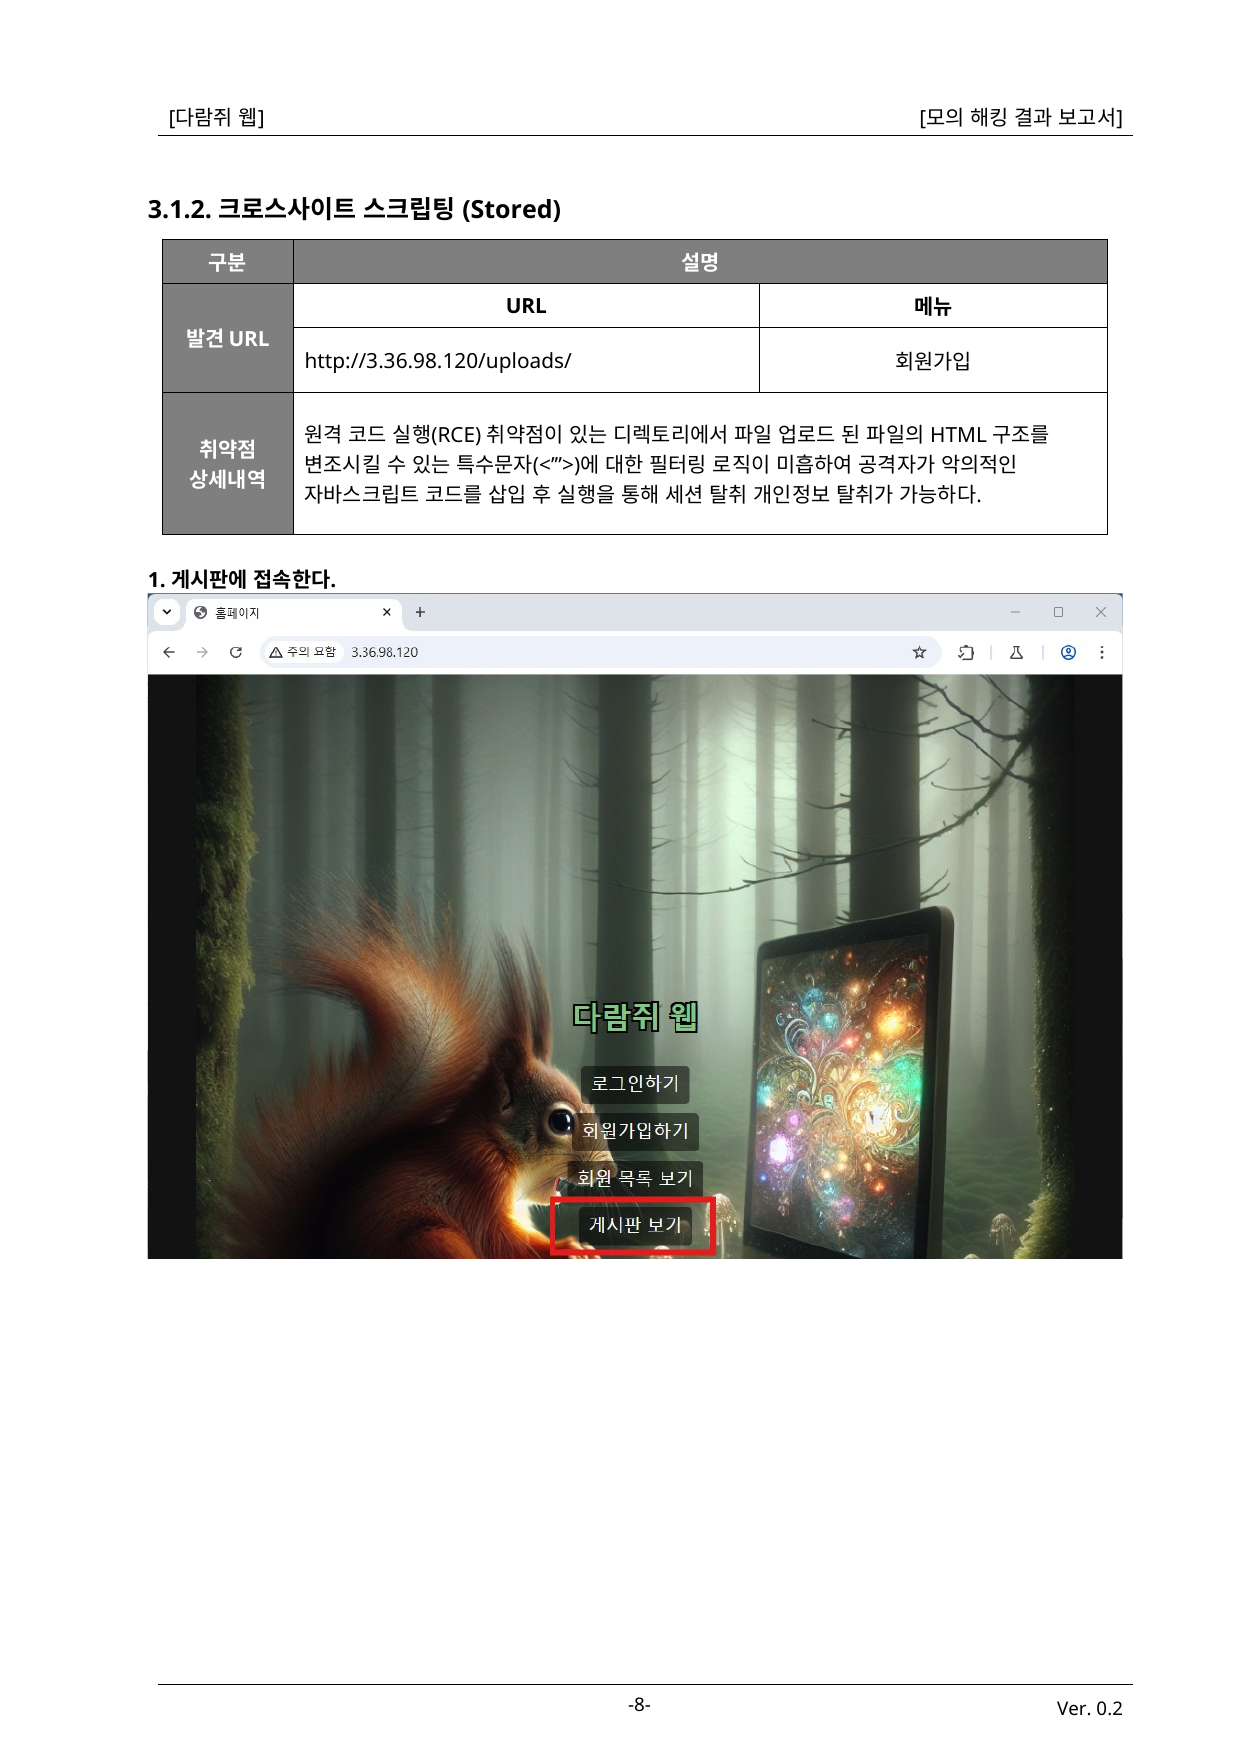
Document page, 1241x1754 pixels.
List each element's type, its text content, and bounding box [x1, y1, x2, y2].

table_cell 취약점 상세내역 [163, 393, 293, 534]
table_cell http://3.36.98.120/uploads/ [294, 328, 759, 392]
text 1. 게시판에 접속한다. [148, 563, 1122, 593]
table_cell 원격 코드 실행(RCE) 취약점이 있는 디렉토리에서 파일 업로드 된 파일의 HTML 구조를 변조시킬 수 있는 특수문자(<’”>)에 대한 필터링 로직이 미흡하여 공격자가 악의적인 자바스크립트 코드를 삽입 후 실행을 통해 세션 탈취 개인정보 탈취가 가능하다. [294, 393, 1107, 534]
text 크로스사이트 스크립팅 (Stored) [148, 190, 1122, 226]
table_cell 회원가입 [760, 328, 1107, 392]
picture [147, 593, 1123, 1259]
table_cell 발견URL [163, 284, 293, 392]
table_header 구분 [163, 240, 293, 283]
table_header 설명 [294, 240, 1107, 283]
table_cell 메뉴 [760, 284, 1107, 327]
table_cell URL [294, 284, 759, 327]
